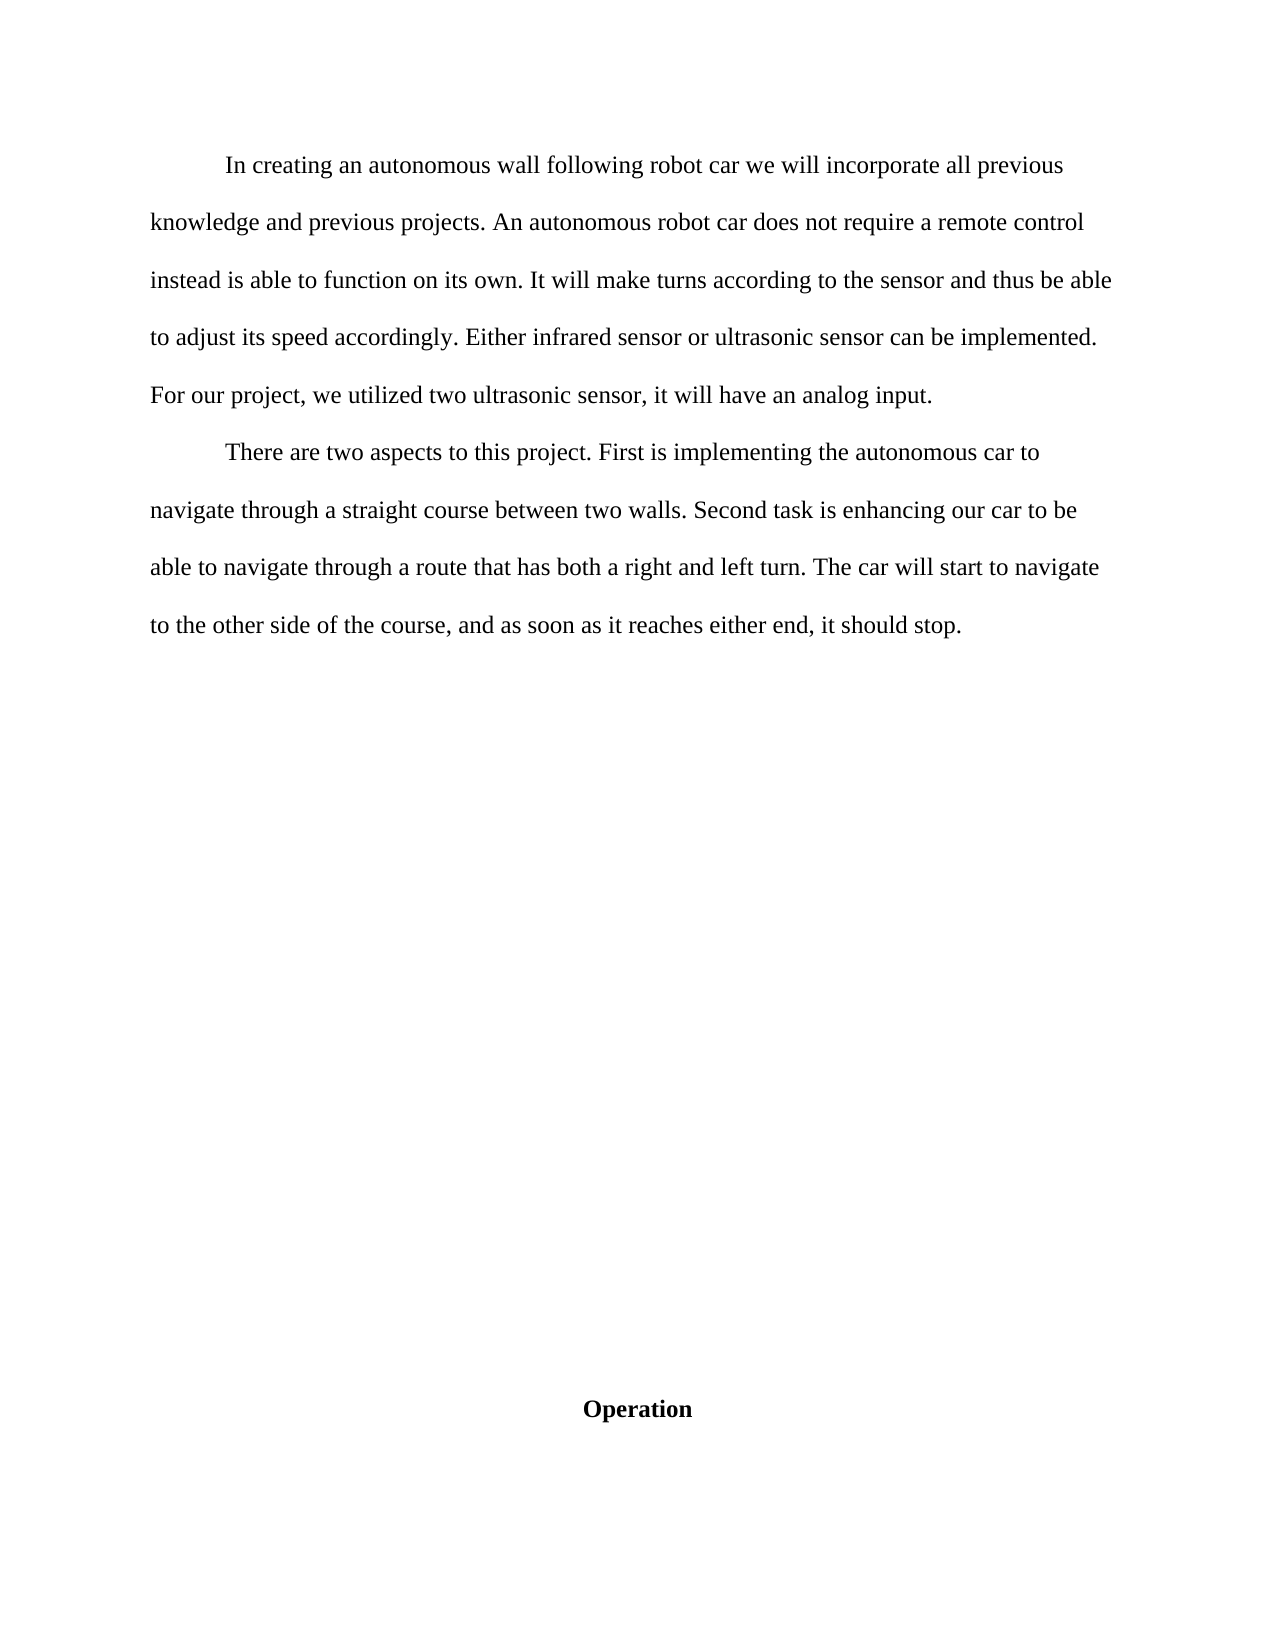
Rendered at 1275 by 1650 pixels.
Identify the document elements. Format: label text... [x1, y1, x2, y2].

text Operation [150, 1394, 1125, 1423]
text There are two aspects to this project. First is implementing the autonomous car to navigate through a straight course between two walls. Second task is enhancing our car to be able to navigate through a route that has both a right and left turn. The car will start to navigate to the other side of the course, and as soon as it reaches either end, it should stop. [150, 437, 1125, 639]
text In creating an autonomous wall following robot car we will incorporate all previous knowledge and previous projects. An autonomous robot car does not require a remote control instead is able to function on its own. It will make turns according to the sensor and thus be able to adjust its speed accordingly. Either infrared sensor or ultrasonic sensor can be implemented. For our project, we utilized two ultrasonic sensor, it will have an analog input. [150, 150, 1125, 409]
